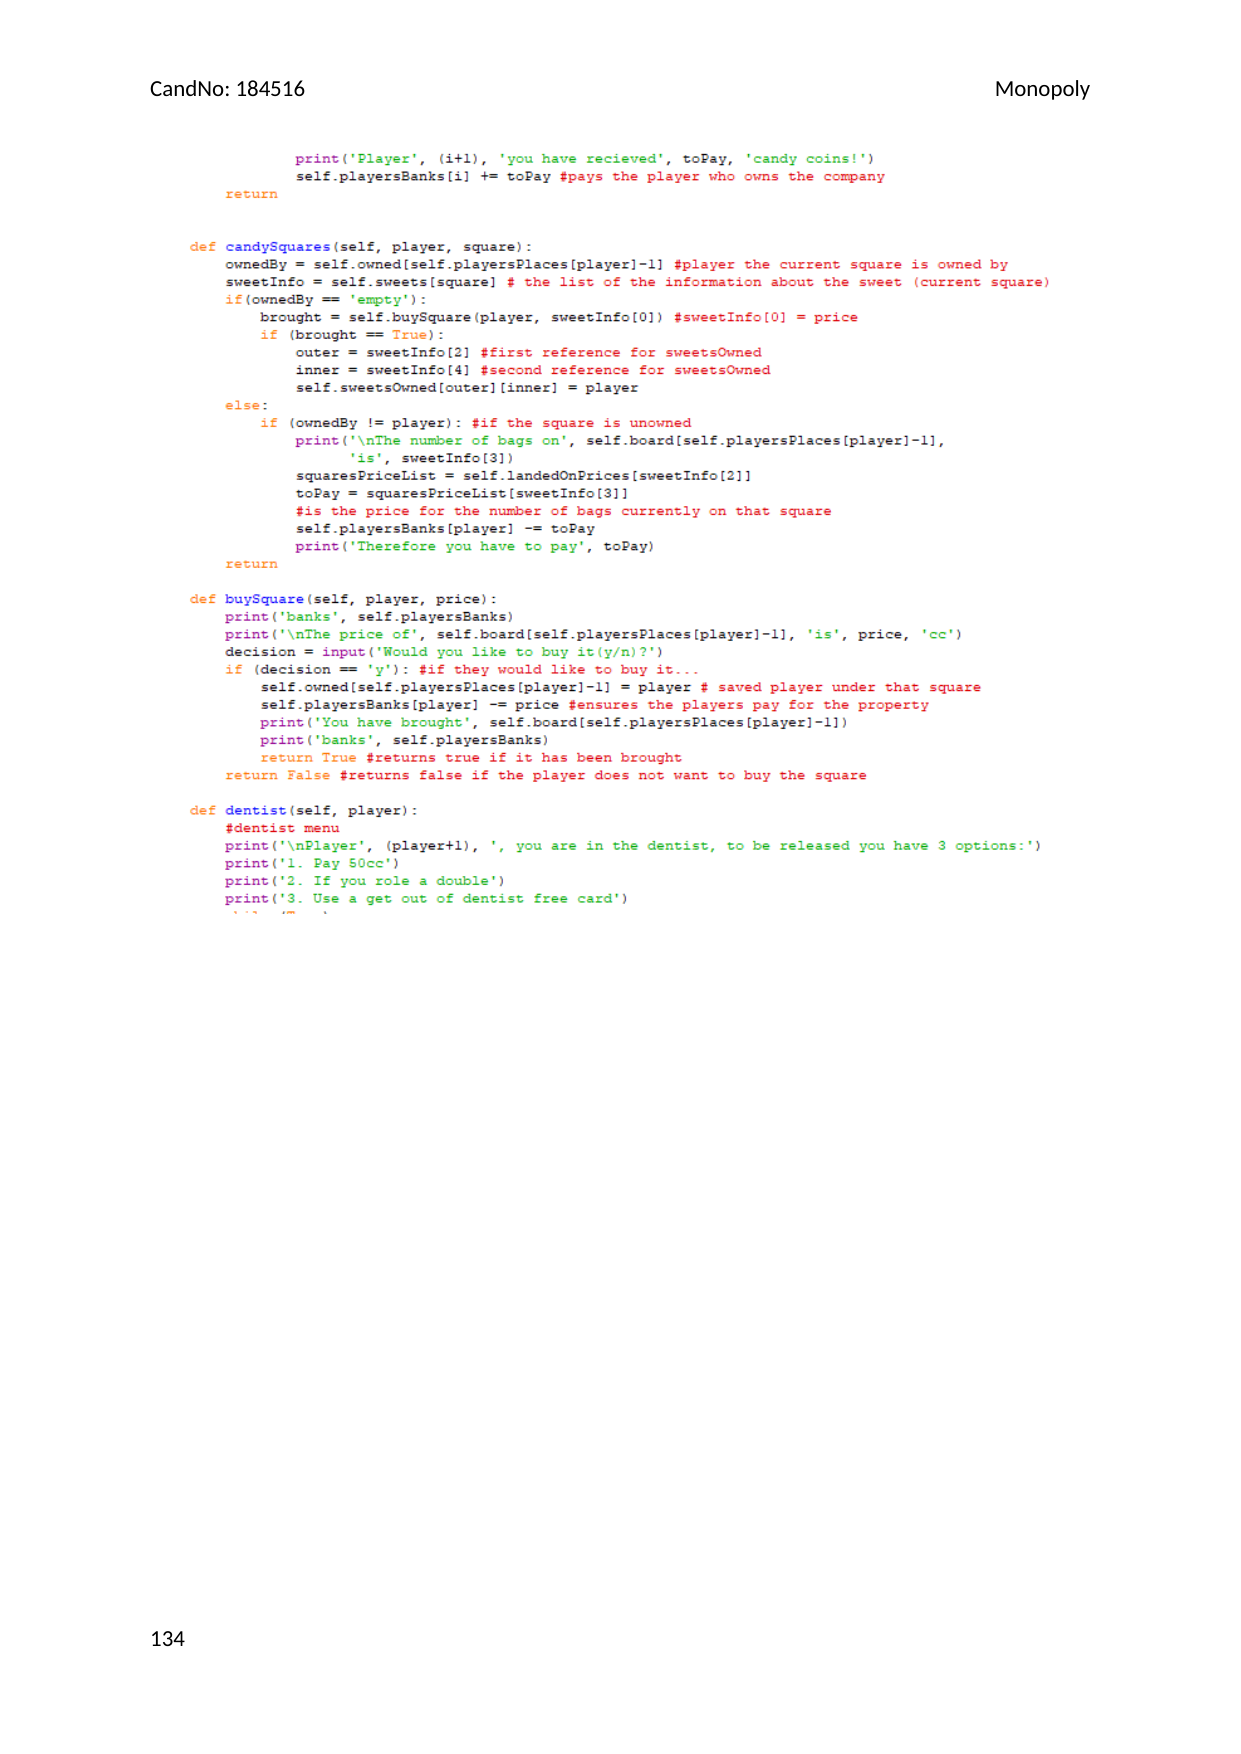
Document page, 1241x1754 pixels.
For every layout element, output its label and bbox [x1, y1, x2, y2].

picture [150, 150, 1091, 914]
